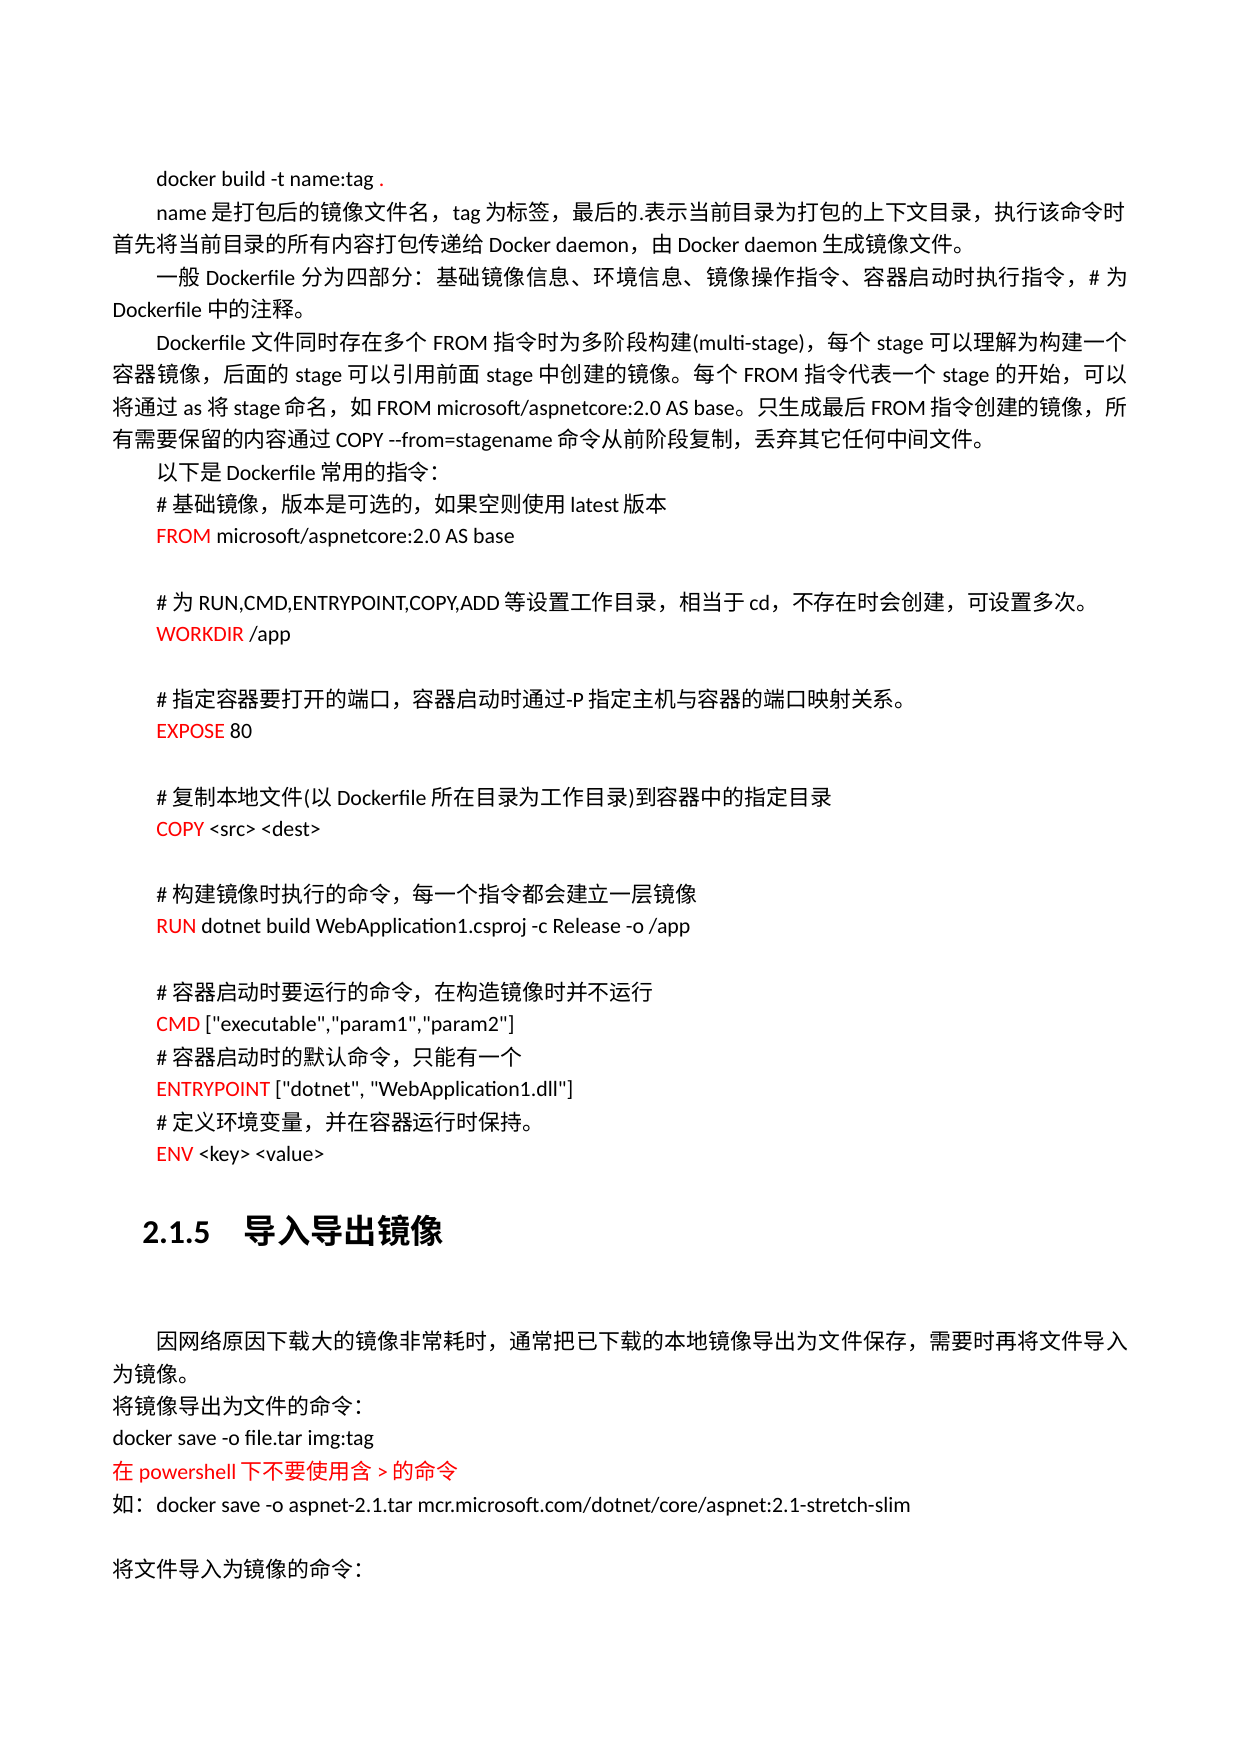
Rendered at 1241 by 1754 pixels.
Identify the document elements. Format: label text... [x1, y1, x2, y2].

text name是打包后的镜像文件名，tag为标签，最后的.表示当前目录为打包的上下文目录，执行该命令时首先将当前目录的所有内容打包传递给Docker daemon，由Docker daemon生成镜像文件。 [112, 194, 1128, 259]
text ENTRYPOINT ["dotnet", "WebApplication1.dll"] [112, 1072, 1128, 1104]
text docker build -t name:tag . [112, 162, 1128, 194]
text 将镜像导出为文件的命令： [112, 1389, 1128, 1421]
text CMD ["executable","param1","param2"] [112, 1007, 1128, 1039]
text RUN dotnet build WebApplication1.csproj -c Release -o /app [112, 909, 1128, 942]
text # 构建镜像时执行的命令，每一个指令都会建立一层镜像 [112, 877, 1128, 909]
text # 指定容器要打开的端口，容器启动时通过-P指定主机与容器的端口映射关系。 [112, 682, 1128, 714]
text FROM microsoft/aspnetcore:2.0 AS base [112, 519, 1128, 552]
text # 容器启动时要运行的命令，在构造镜像时并不运行 [112, 974, 1128, 1007]
text 如：docker save -o aspnet-2.1.tar mcr.microsoft.com/dotnet/core/aspnet:2.1-stretch-slim [112, 1486, 1128, 1519]
text EXPOSE 80 [112, 714, 1128, 747]
text # 复制本地文件(以 Dockerfile 所在目录为工作目录)到容器中的指定目录 [112, 779, 1128, 812]
text ENV <key> <value> [112, 1137, 1128, 1169]
subtitle 导入导出镜像 [142, 1197, 1128, 1262]
text Dockerfile 文件同时存在多个 FROM 指令时为多阶段构建(multi-stage)，每个 stage 可以理解为构建一个容器镜像，后面的 stage 可以引用前面 stage 中创建的镜像。每个 FROM 指令代表一个 stage 的开始，可以将通过 as 将stage命名，如FROM microsoft/aspnetcore:2.0 AS base。只生成最后FROM指令创建的镜像，所有需要保留的内容通过COPY --from=stagename 命令从前阶段复制，丢弃其它任何中间文件。 [112, 324, 1128, 454]
text 将文件导入为镜像的命令： [112, 1551, 1128, 1584]
text docker save -o file.tar img:tag [112, 1421, 1128, 1454]
text 一般Dockerfile 分为四部分：基础镜像信息、环境信息、镜像操作指令、容器启动时执行指令，# 为 Dockerfile 中的注释。 [112, 259, 1128, 324]
text # 定义环境变量，并在容器运行时保持。 [112, 1104, 1128, 1137]
text COPY <src> <dest> [112, 812, 1128, 844]
text 因网络原因下载大的镜像非常耗时，通常把已下载的本地镜像导出为文件保存，需要时再将文件导入为镜像。 [112, 1324, 1128, 1389]
text 在powershell下不要使用含 > 的命令 [112, 1454, 1128, 1486]
text # 容器启动时的默认命令，只能有一个 [112, 1039, 1128, 1072]
text # 基础镜像，版本是可选的，如果空则使用latest版本 [112, 487, 1128, 519]
text # 为RUN,CMD,ENTRYPOINT,COPY,ADD等设置工作目录，相当于cd，不存在时会创建，可设置多次。 [112, 584, 1128, 617]
text 以下是Dockerfile常用的指令： [112, 454, 1128, 487]
text WORKDIR /app [112, 617, 1128, 649]
